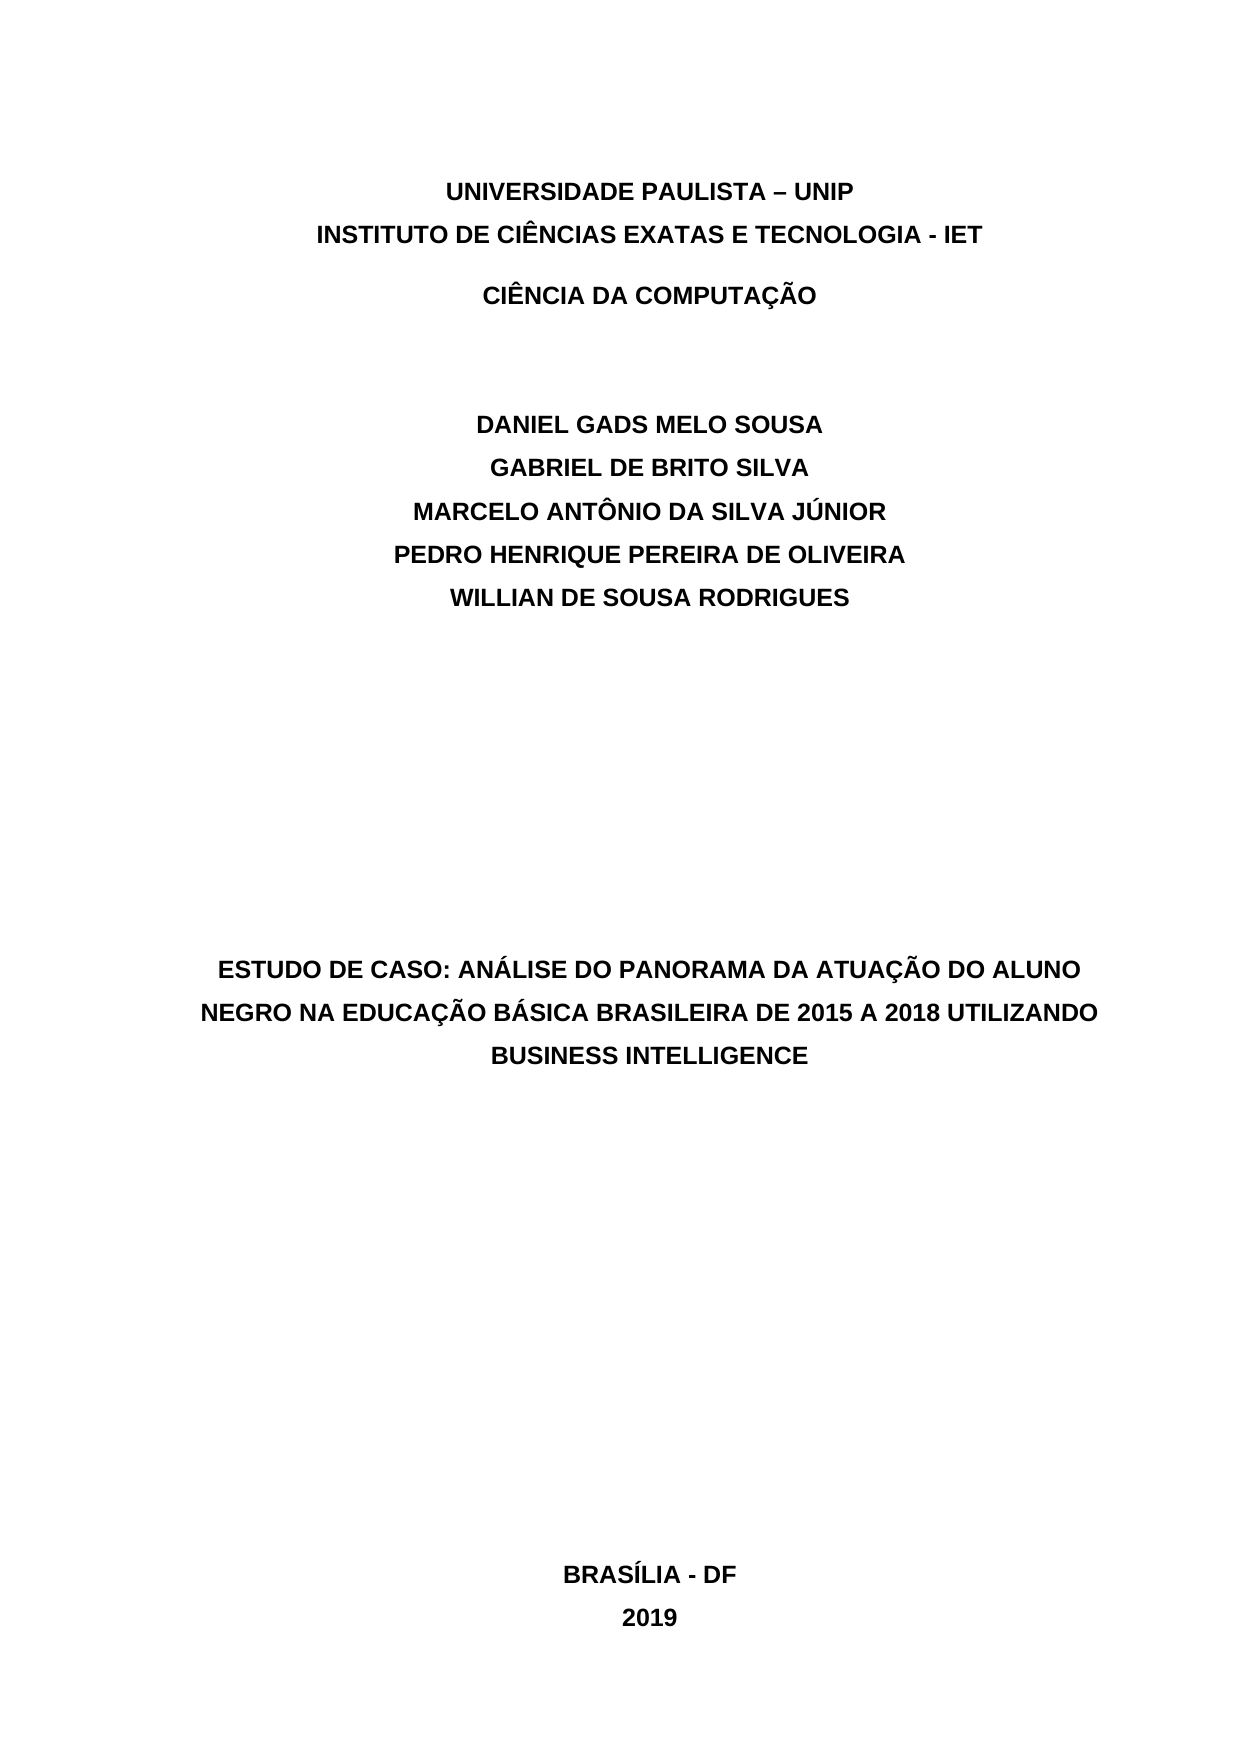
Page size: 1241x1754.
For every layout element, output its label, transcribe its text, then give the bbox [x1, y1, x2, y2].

text marcelo antônio da silva júnior [177, 496, 1122, 525]
text Ciência da Computação [177, 281, 1122, 309]
text bRASÍLIA - DF [177, 1559, 1122, 1588]
text Gabriel de brito silva [177, 453, 1122, 482]
text ESTUDO DE CASO: Análise do Panorama da Atuação do ALUNO Negro na Educação Básica Brasileira de 2018 utilizando BUSINESS INTELLIGENCE [177, 954, 1122, 1069]
text pedro henrique pereira de oliveira [177, 539, 1122, 568]
text 2019 [177, 1603, 1122, 1631]
text UNIVERSIDADE PAULISTA – UNIP [177, 177, 1122, 206]
text INSTITUTO DE CIÊNCIAS EXATAS E TECNOLOGIA - IET [177, 220, 1122, 249]
text willian de sousa rodrigues [177, 583, 1122, 611]
text DANIEL GADS MELO SOUSA [177, 410, 1122, 439]
